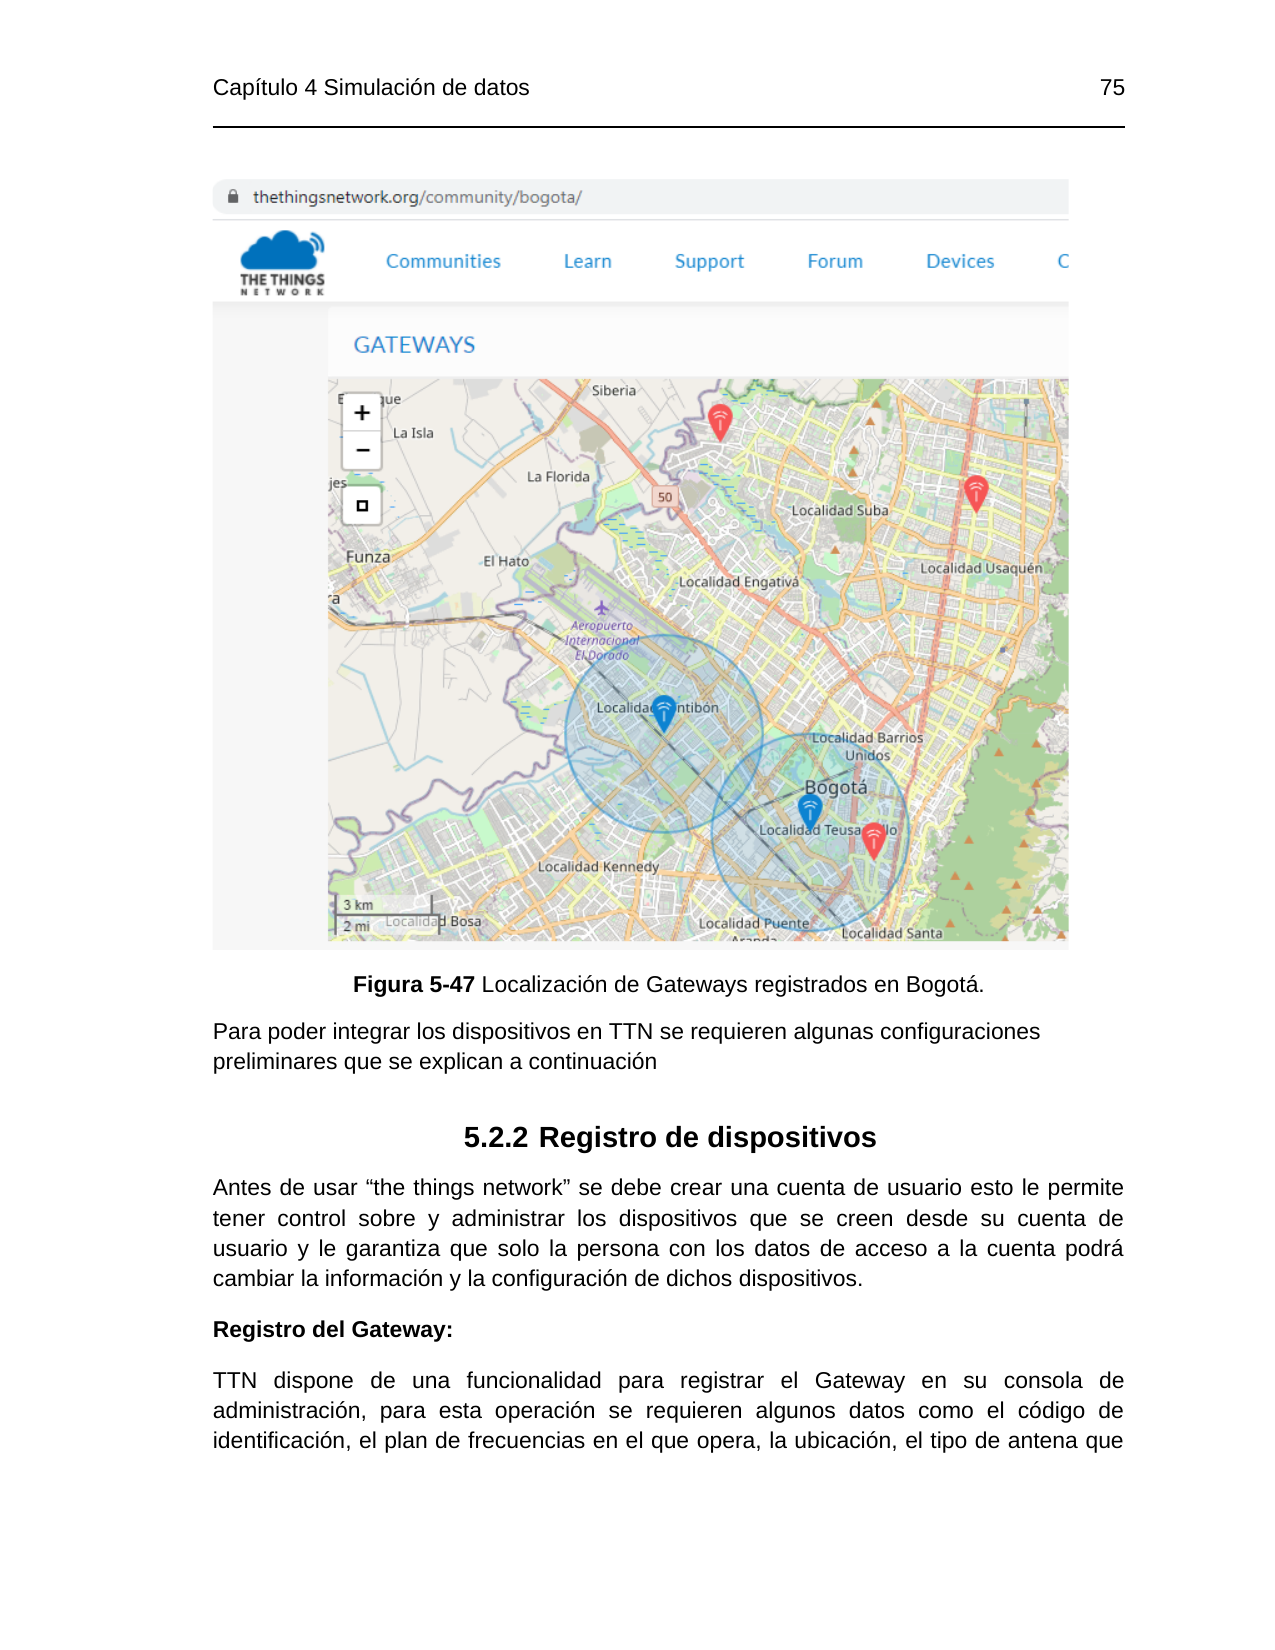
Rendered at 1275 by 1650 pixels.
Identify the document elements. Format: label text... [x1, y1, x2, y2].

text Antes de usar “the things network” se debe crear una cuenta de usuario esto le permite tener control sobre y administrar los dispositivos que se creen desde su cuenta de usuario y le garantiza que solo la persona con los datos de acceso a la cuenta podrá cambiar la información y la configuración de dichos dispositivos. [213, 1174, 1125, 1291]
text Registro del Gateway: [213, 1316, 1125, 1342]
picture [212, 178, 1069, 950]
text Para poder integrar los dispositivos en TTN se requieren algunas configuraciones preliminares que se explican a continuación [213, 1018, 1125, 1074]
subtitle Registro de dispositivos [464, 1120, 1125, 1153]
